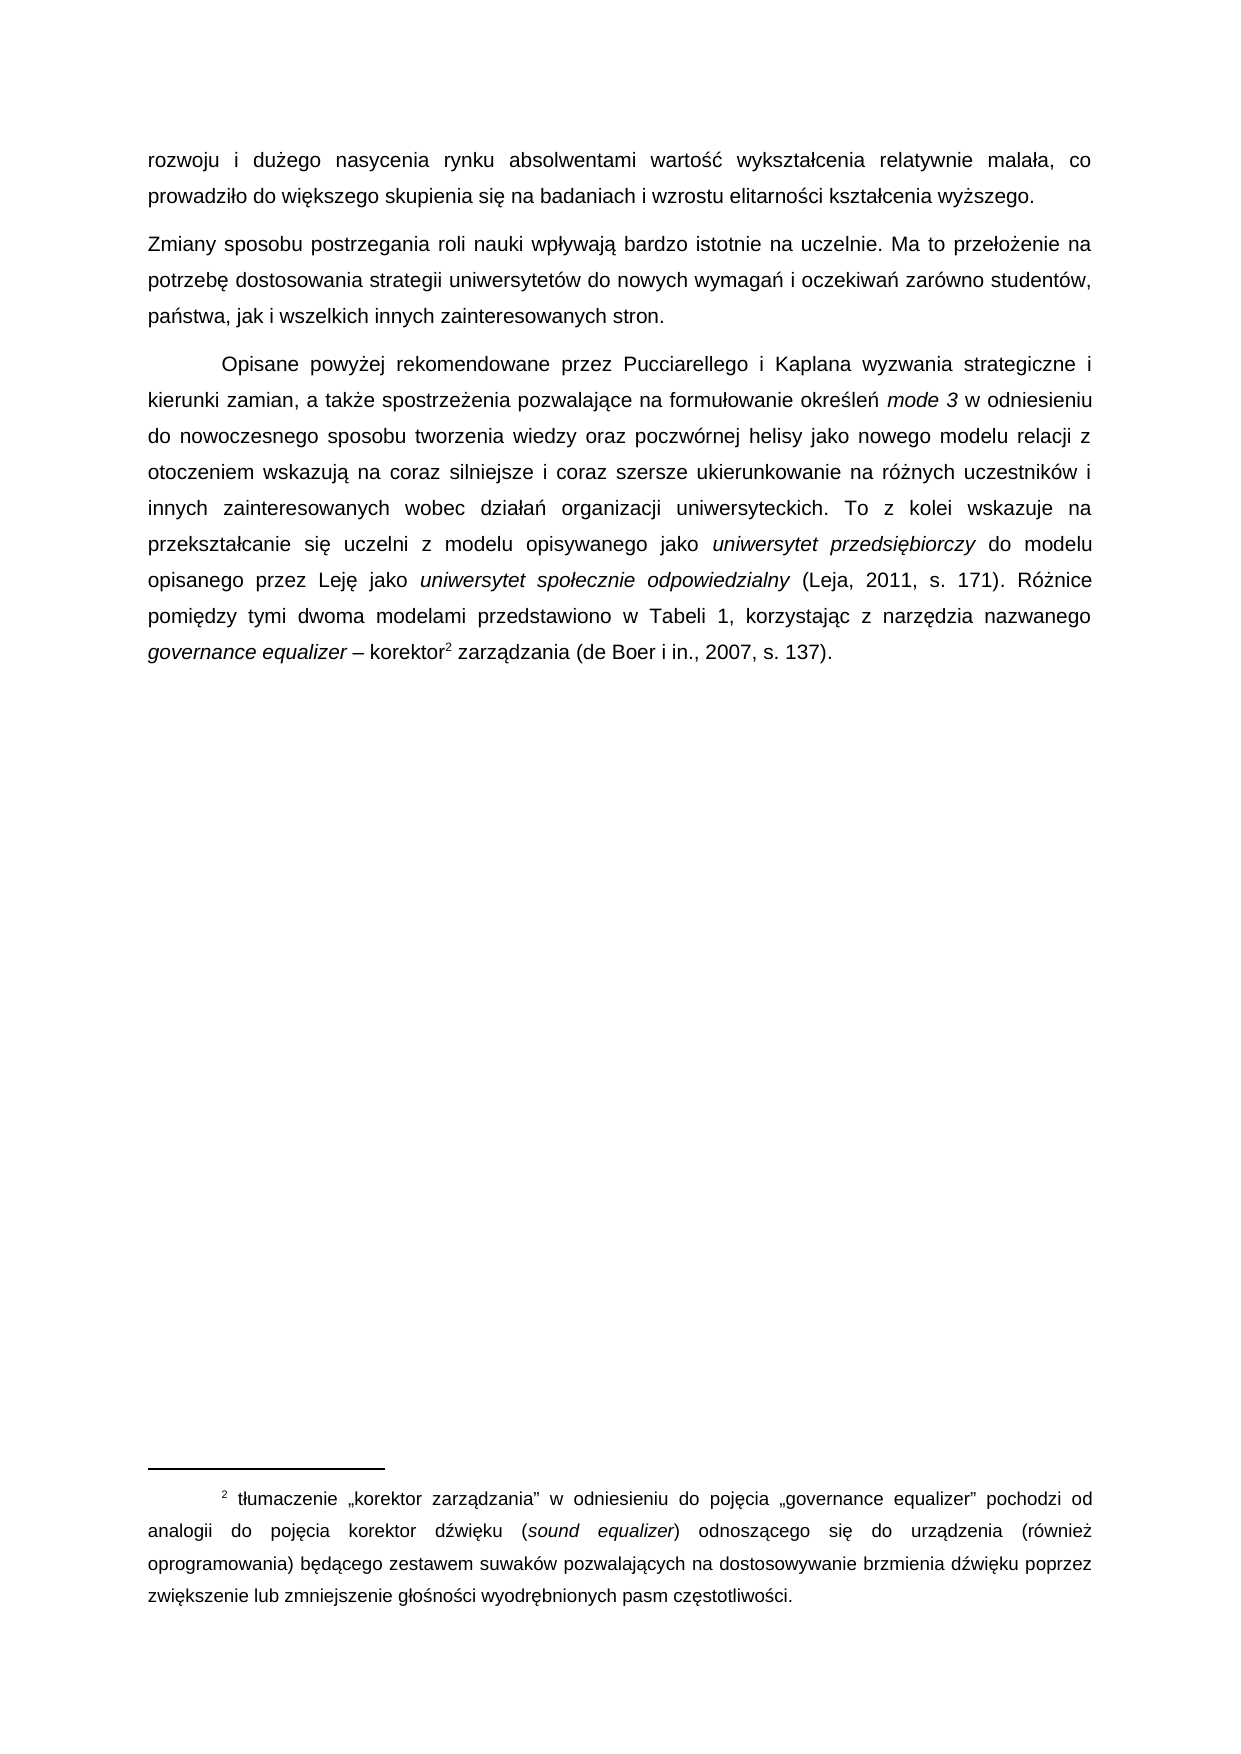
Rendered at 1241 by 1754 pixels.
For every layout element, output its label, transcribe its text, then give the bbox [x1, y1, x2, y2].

text Zmiany sposobu postrzegania roli nauki wpływają bardzo istotnie na uczelnie. Ma to przełożenie na potrzebę dostosowania strategii uniwersytetów do nowych wymagań i oczekiwań zarówno studentów, państwa, jak i wszelkich innych zainteresowanych stron. [148, 232, 1093, 328]
text Opisane powyżej rekomendowane przez Pucciarellego i Kaplana wyzwania strategiczne i kierunki zamian, a także spostrzeżenia pozwalające na formułowanie określeń mode 3 w odniesieniu do nowoczesnego sposobu tworzenia wiedzy oraz poczwórnej helisy jako nowego modelu relacji z otoczeniem wskazują na coraz silniejsze i coraz szersze ukierunkowanie na różnych uczestników i innych zainteresowanych wobec działań organizacji uniwersyteckich. To z kolei wskazuje na przekształcanie się uczelni z modelu opisywanego jako uniwersytet przedsiębiorczy do modelu opisanego przez Leję jako uniwersytet społecznie odpowiedzialny (Leja, 2011, s. 171). Różnice pomiędzy tymi dwoma modelami przedstawiono w Tabeli 1, korzystając z narzędzia nazwanego governance equalizer – korektor zarządzania (de Boer i in., 2007, s. 137). [148, 352, 1093, 664]
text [148, 148, 1093, 207]
